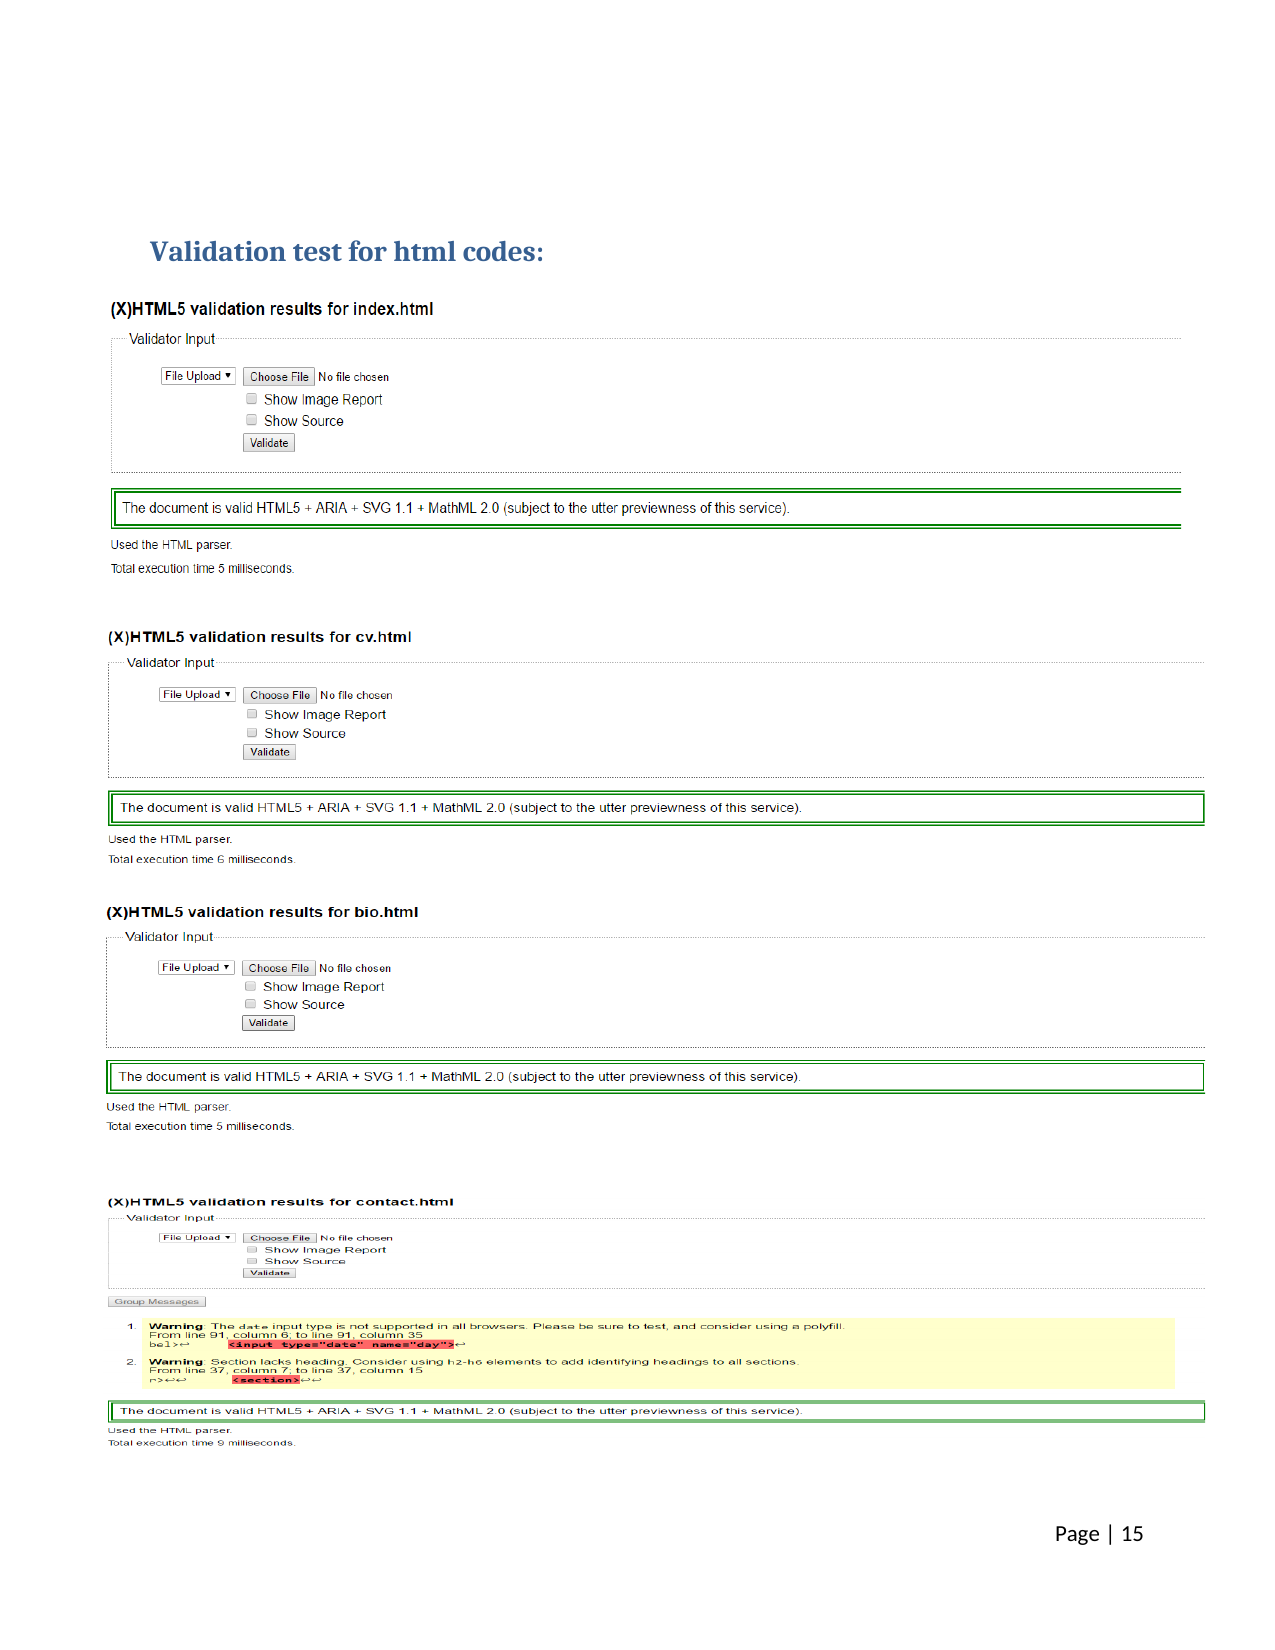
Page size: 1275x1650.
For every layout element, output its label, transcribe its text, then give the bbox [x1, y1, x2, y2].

picture [104, 622, 1203, 869]
subtitle Validation test for html codes: [150, 235, 1144, 268]
picture [102, 1188, 1206, 1446]
picture [106, 291, 1181, 583]
picture [105, 893, 1206, 1135]
